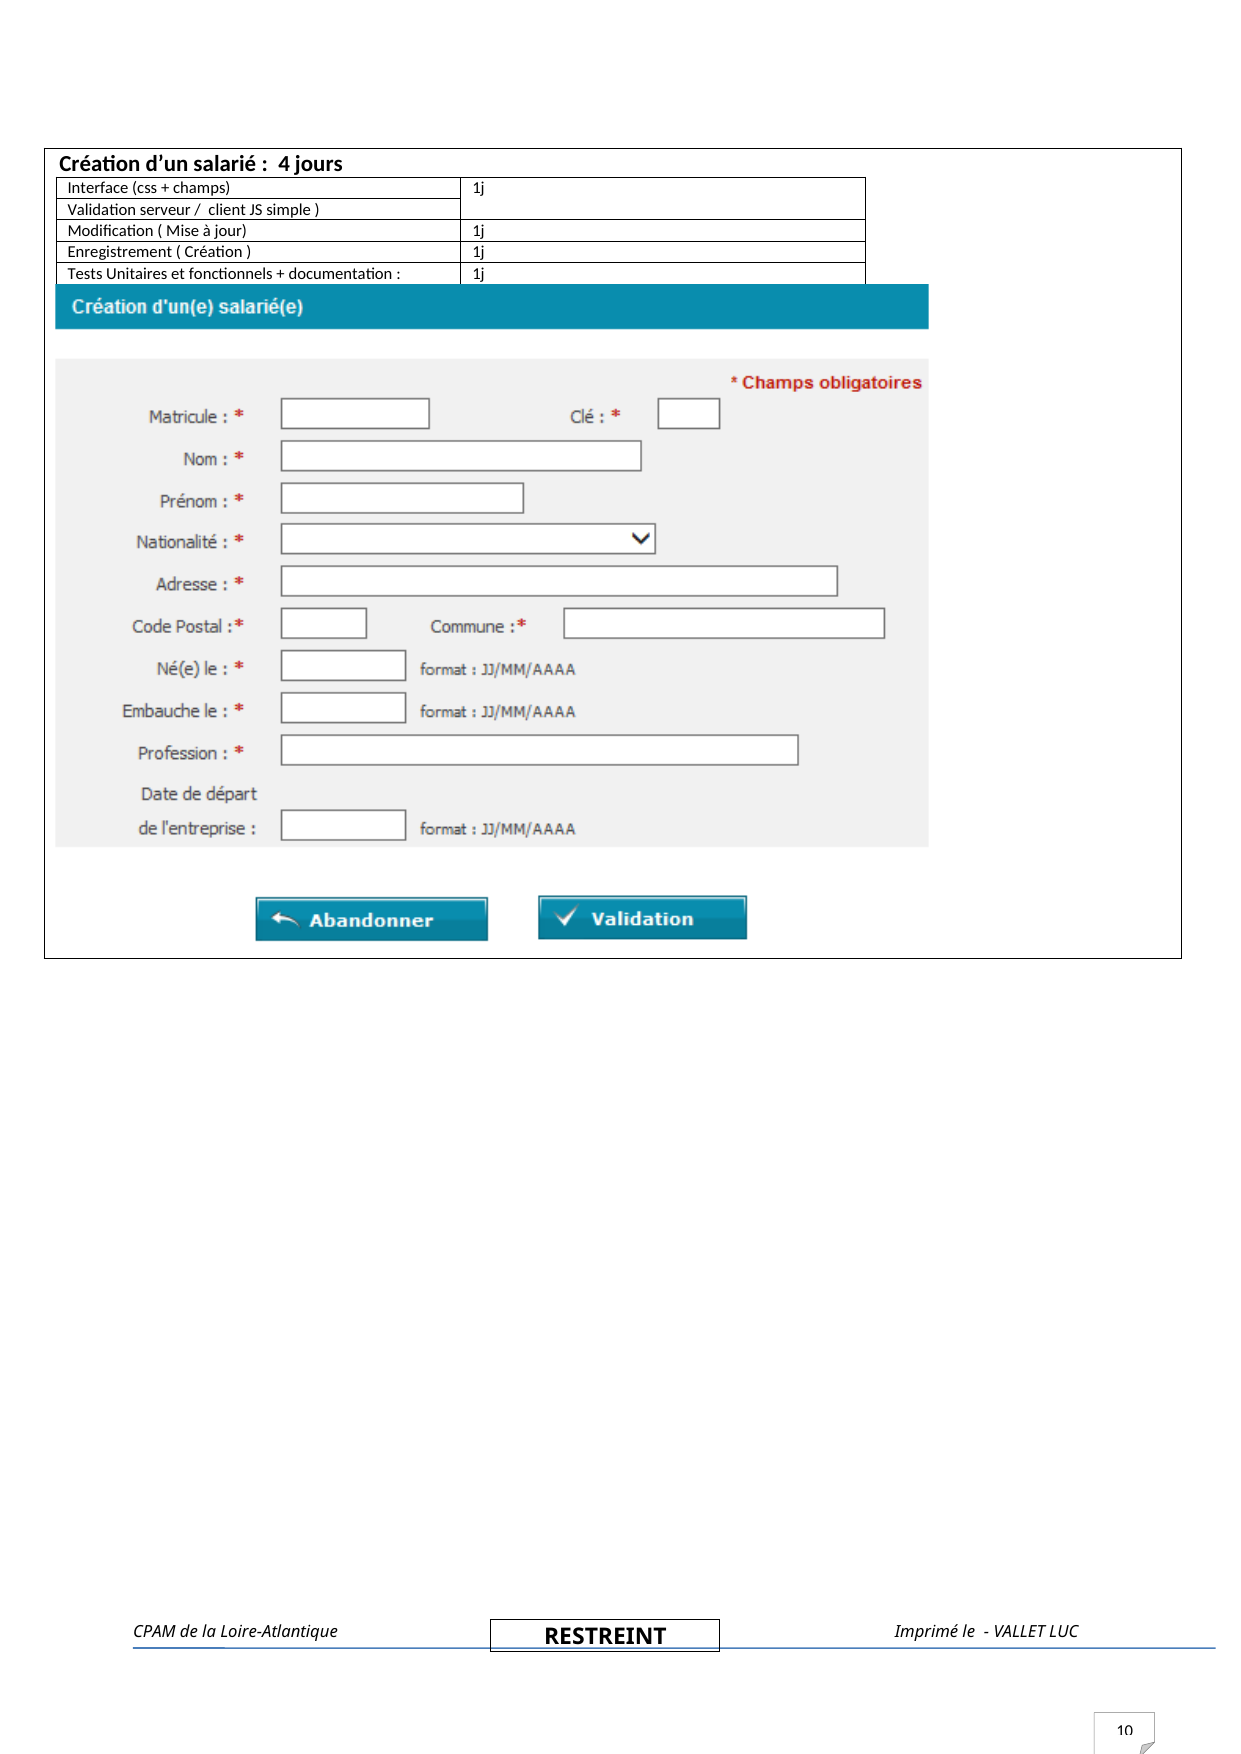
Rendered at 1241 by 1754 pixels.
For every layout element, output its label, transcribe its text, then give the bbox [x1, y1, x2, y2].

table_cell Création d’un salarié : 4 jours [45, 149, 1181, 958]
